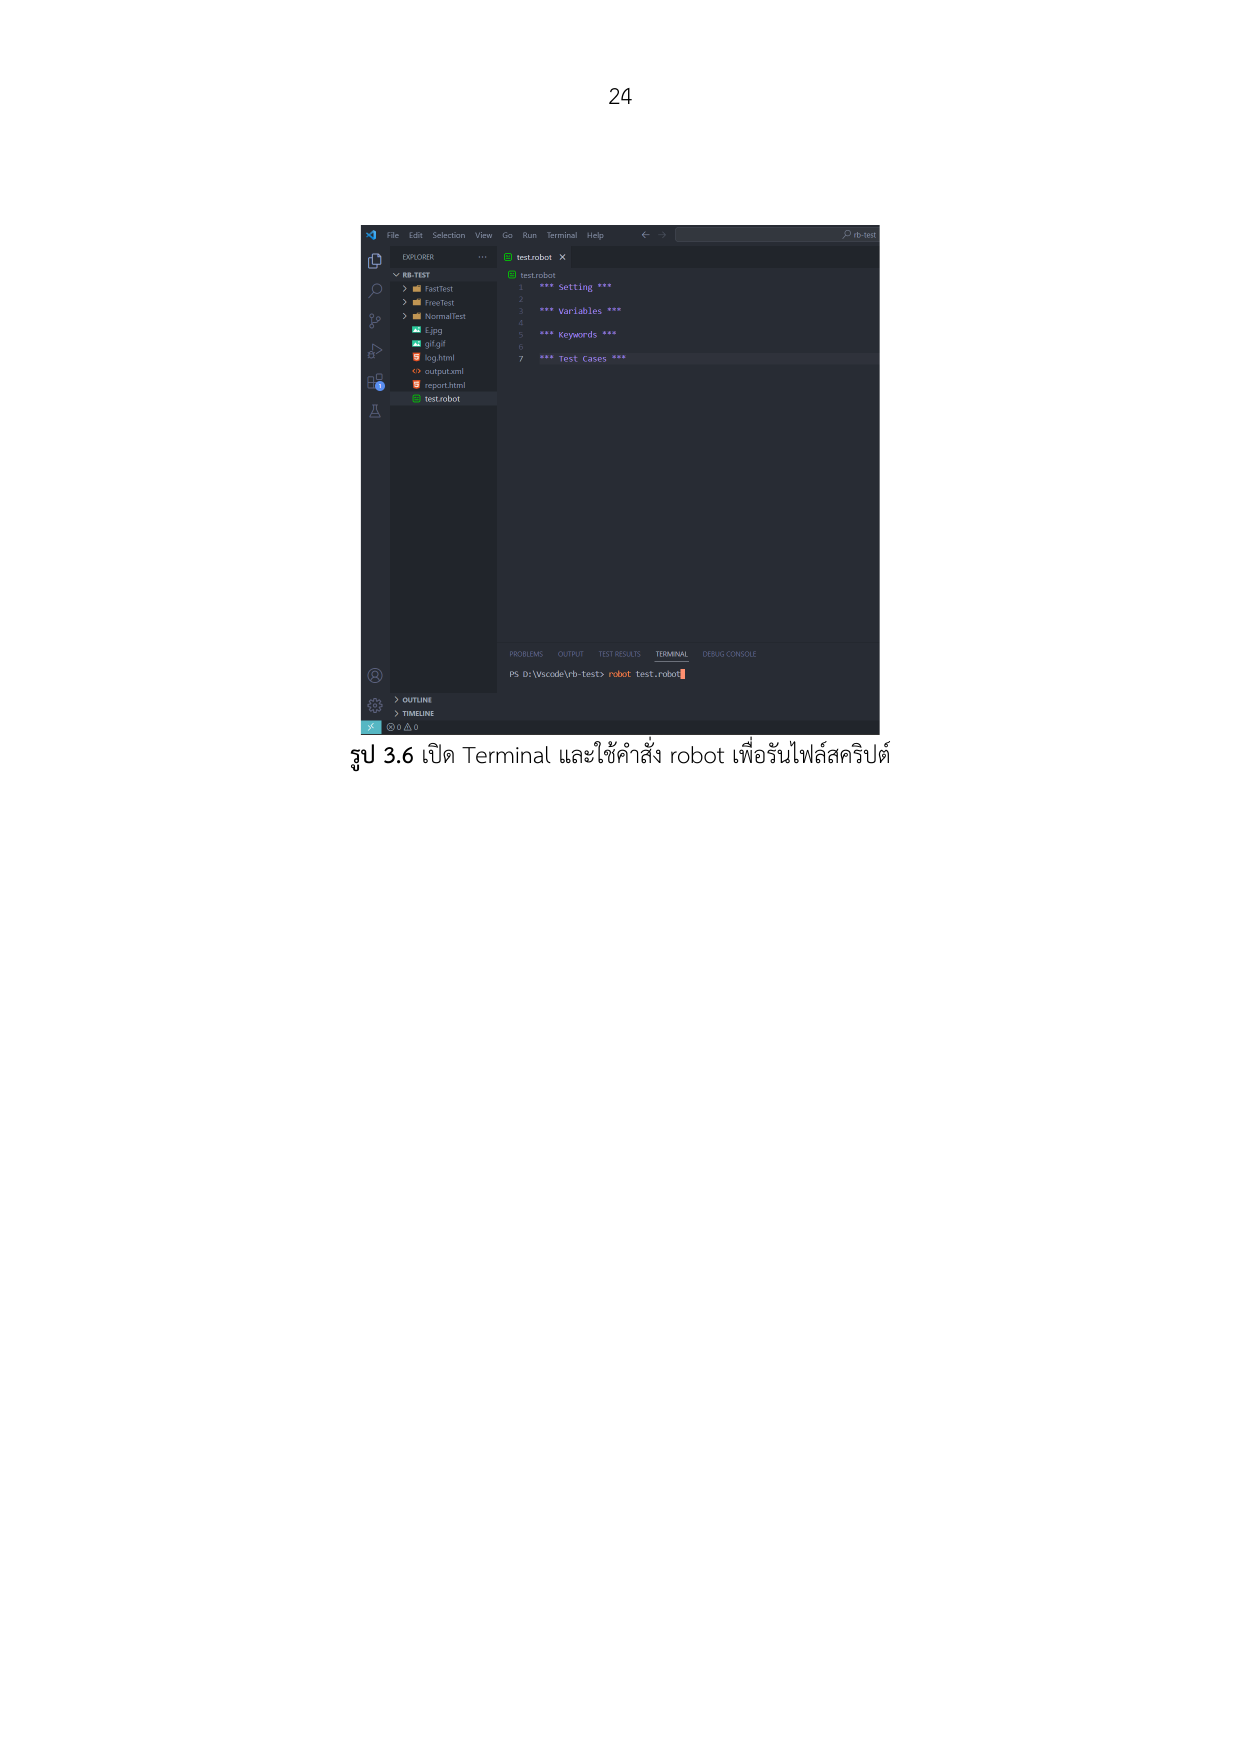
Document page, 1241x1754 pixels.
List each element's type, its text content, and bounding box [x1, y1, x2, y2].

text รูป 3.6 เปิด Terminal และใช้คำสั่ง robot เพื่อรันไฟล์สคริปต์ [187, 734, 1053, 779]
picture [360, 225, 880, 735]
